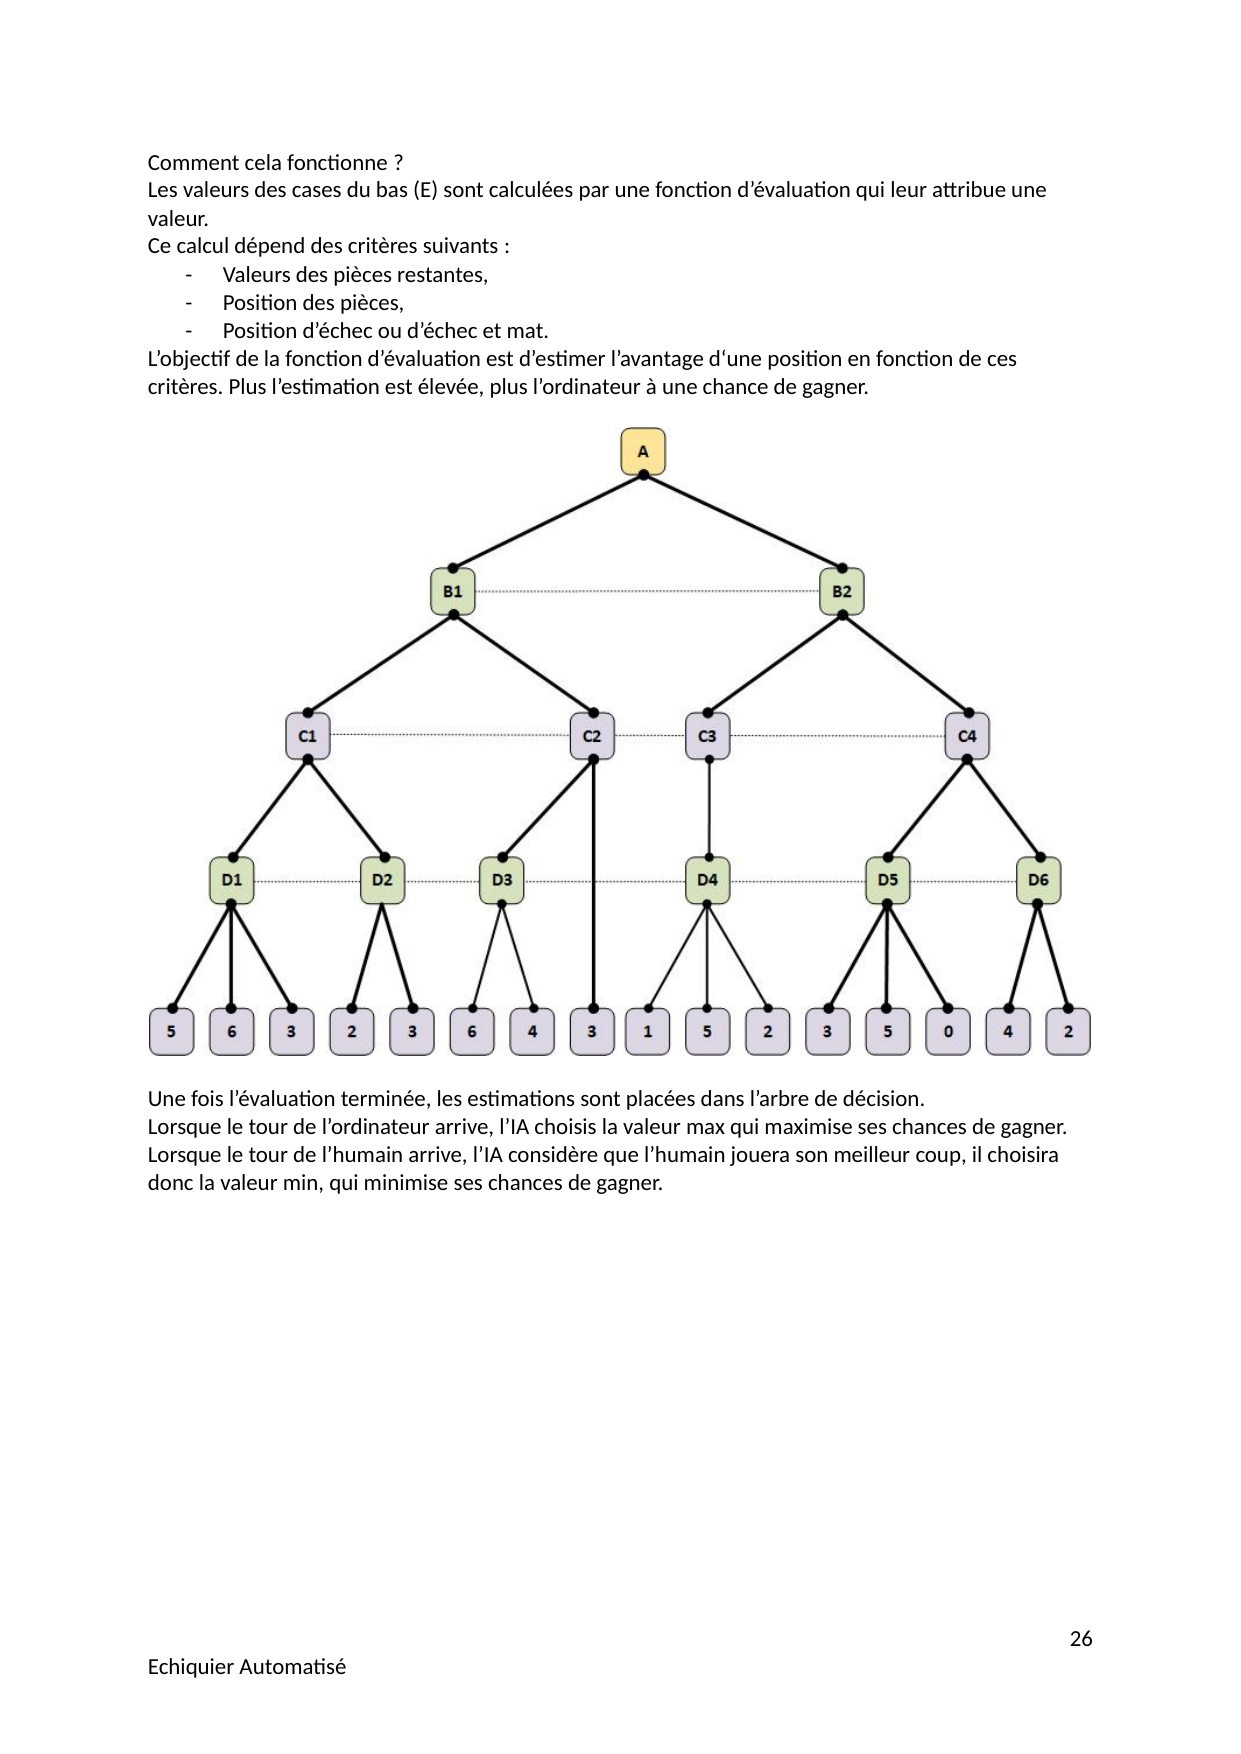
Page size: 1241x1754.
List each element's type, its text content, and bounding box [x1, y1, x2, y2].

text Les valeurs des cases du bas (E) sont calculées par une fonction d’évaluation qui leur attribue une valeur. [148, 176, 1093, 232]
text Lorsque le tour de l’ordinateur arrive, l’IA choisis la valeur max qui maximise ses chances de gagner. [148, 1112, 1093, 1140]
text Comment cela fonctionne ? [148, 148, 1093, 176]
list Position des pièces, [185, 288, 1093, 316]
text Lorsque le tour de l’humain arrive, l’IA considère que l’humain jouera son meilleur coup, il choisira donc la valeur min, qui minimise ses chances de gagner. [148, 1140, 1093, 1196]
list Valeurs des pièces restantes, [185, 260, 1093, 288]
list Position d’échec ou d’échec et mat. [185, 316, 1093, 344]
text L’objectif de la fonction d’évaluation est d’estimer l’avantage d‘une position en fonction de ces critères. Plus l’estimation est élevée, plus l’ordinateur à une chance de gagner. [148, 344, 1093, 400]
text Une fois l’évaluation terminée, les estimations sont placées dans l’arbre de décision. [148, 1084, 1093, 1112]
text Ce calcul dépend des critères suivants : [148, 232, 1093, 260]
picture [148, 427, 1092, 1056]
